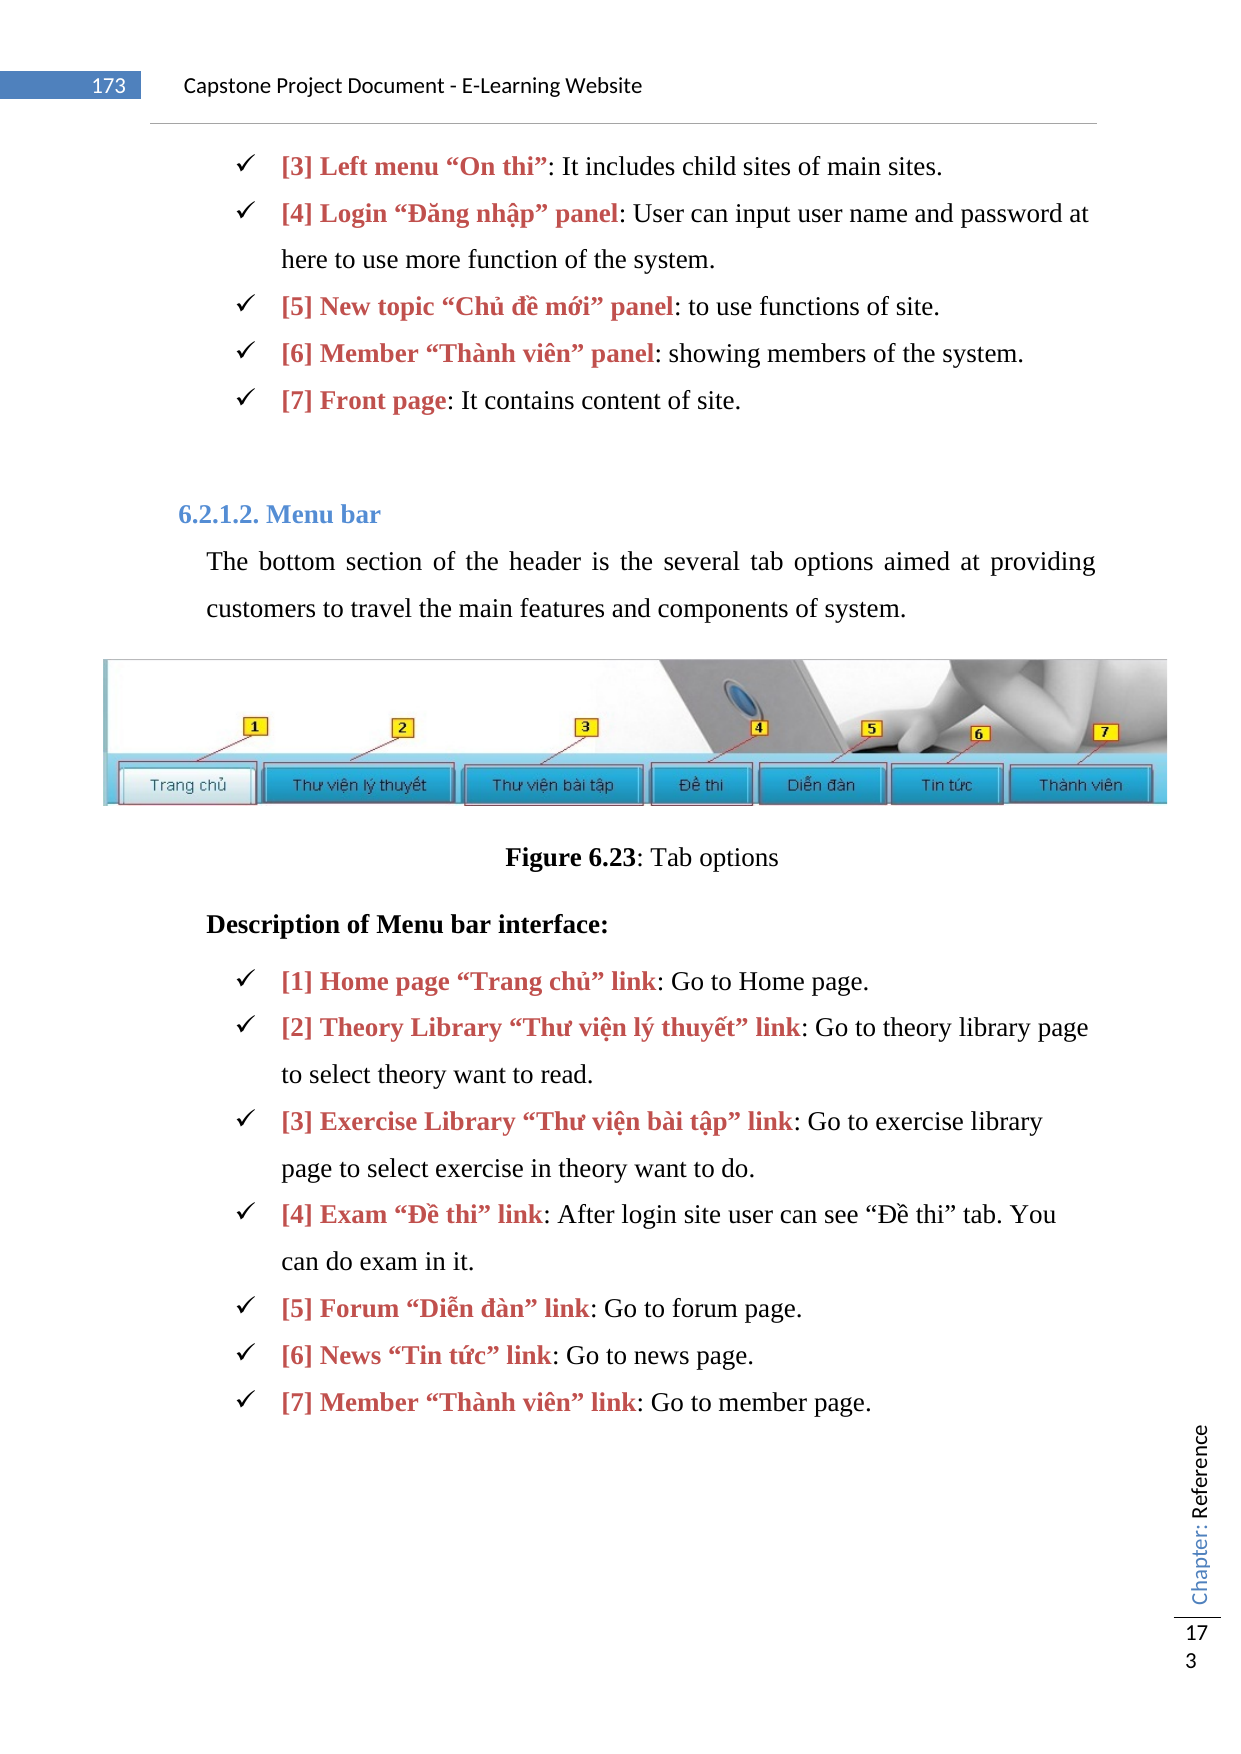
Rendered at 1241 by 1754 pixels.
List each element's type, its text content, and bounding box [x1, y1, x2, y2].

list [3] Exercise Library “Thư viện bài tập” link: Go to exercise library page to select exercise in theory want to do. [234, 1105, 1097, 1183]
list [1] Home page “Trang chủ” link: Go to Home page. [234, 965, 1097, 996]
list [6] Member “Thành viên” panel: showing members of the system. [234, 337, 1097, 368]
list [2] Theory Library “Thư viện lý thuyết” link: Go to theory library page to select theory want to read. [234, 1012, 1097, 1089]
list [3] Left menu “On thi”: It includes child sites of main sites. [234, 150, 1097, 181]
list [7] Front page: It contains content of site. [234, 384, 1097, 415]
list [5] New topic “Chủ đề mới” panel: to use functions of site. [234, 290, 1097, 322]
list [4] Login “Đăng nhập” panel: User can input user name and password at here to use more function of the system. [234, 197, 1097, 275]
subtitle 6.2.1.2. Menu bar [178, 498, 1097, 529]
list [6] News “Tin tức” link: Go to news page. [234, 1339, 1097, 1370]
text Description of Menu bar interface: [206, 908, 1097, 939]
picture [103, 659, 1168, 806]
list [7] Member “Thành viên” link: Go to member page. [234, 1386, 1097, 1417]
list [5] Forum “Diễn đàn” link: Go to forum page. [234, 1292, 1097, 1323]
text Figure 6.23: Tab options [187, 841, 1097, 872]
list [4] Exam “Đề thi” link: After login site user can see “Đề thi” tab. You can do exam in it. [234, 1198, 1097, 1276]
text The bottom section of the header is the several tab options aimed at providing customers to travel the main features and components of system. [206, 545, 1097, 623]
